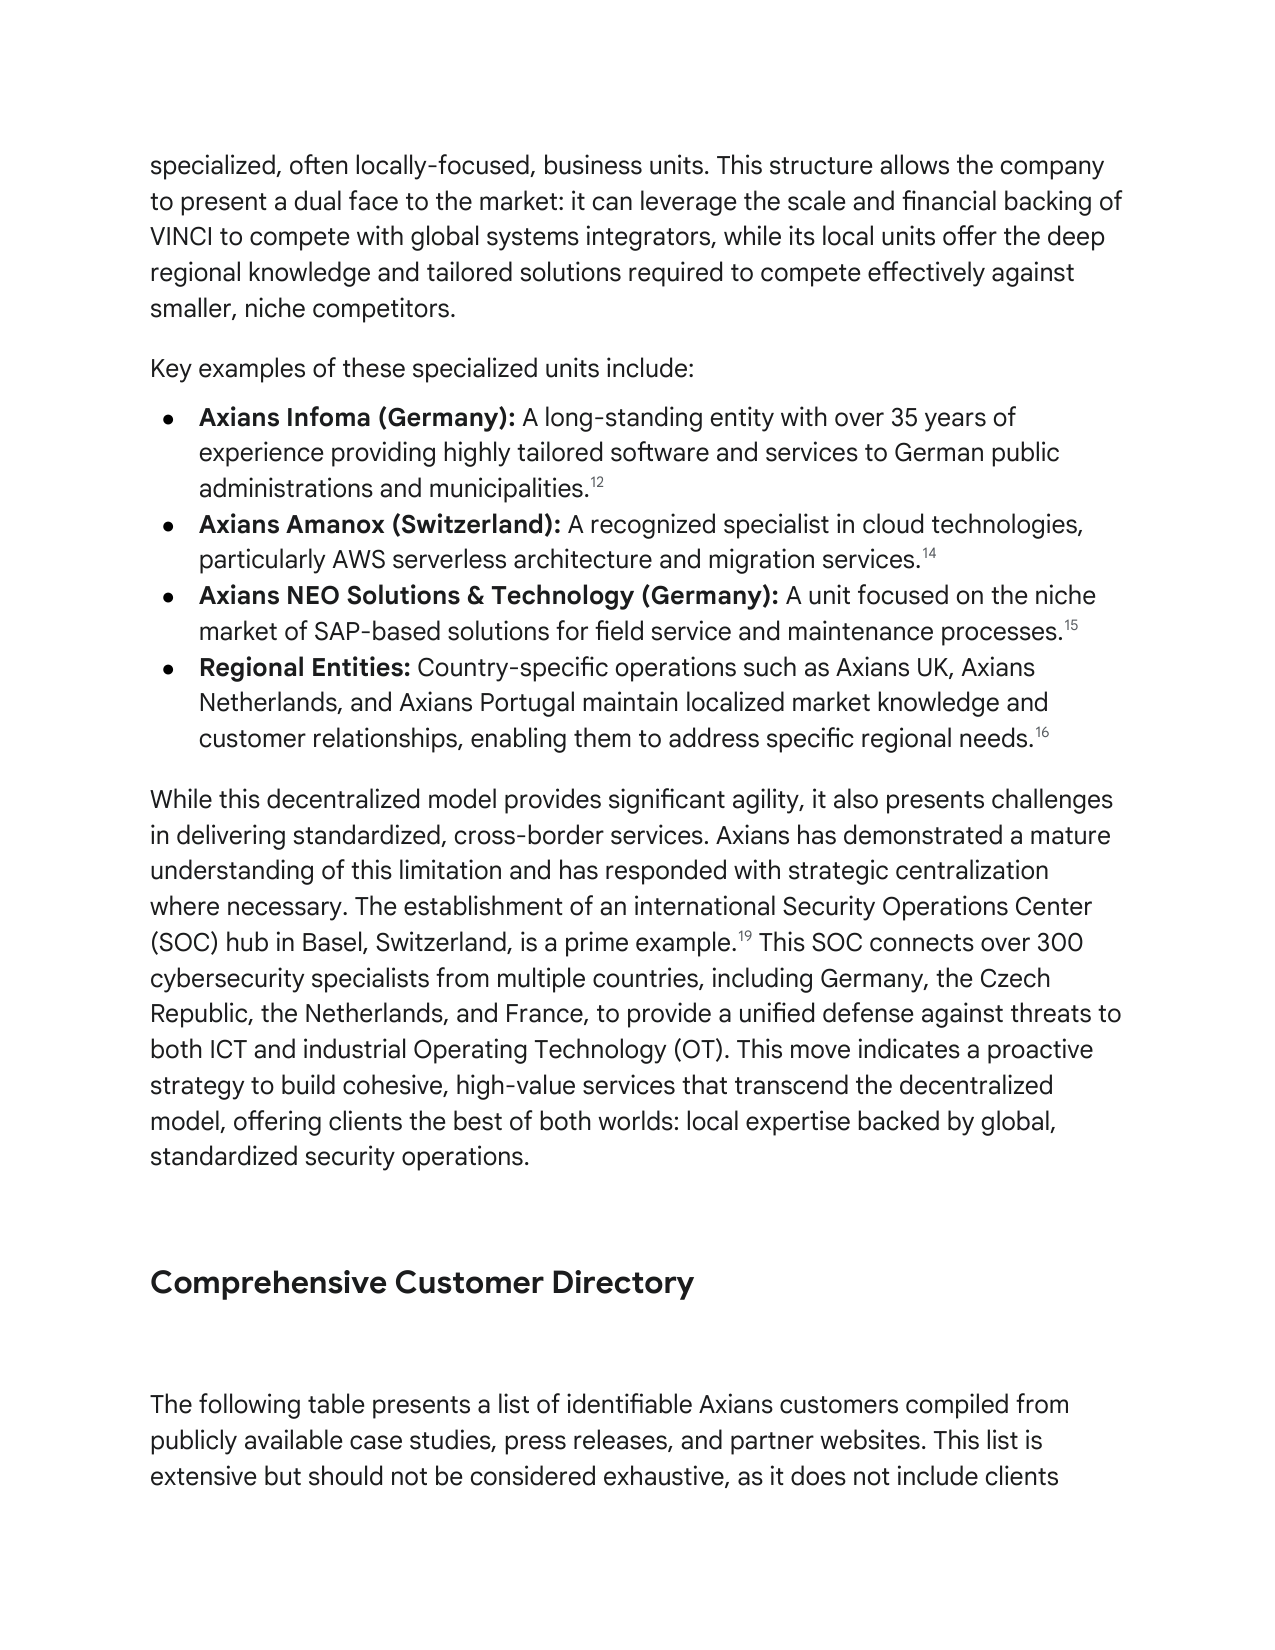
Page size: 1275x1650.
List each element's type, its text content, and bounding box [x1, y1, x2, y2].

list Axians NEO Solutions & Technology (Germany): A unit focused on the niche market of SAP-based solutions for field service and maintenance processes.15 [161, 581, 1125, 648]
subtitle Comprehensive Customer Directory [150, 1263, 1125, 1302]
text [150, 150, 1125, 324]
text While this decentralized model provides significant agility, it also presents challenges in delivering standardized, cross-border services. Axians has demonstrated a mature understanding of this limitation and has responded with strategic centralization where necessary. The establishment of an international Security Operations Center (SOC) hub in Basel, Switzerland, is a prime example.19 This SOC connects over 300 cybersecurity specialists from multiple countries, including Germany, the Czech Republic, the Netherlands, and France, to provide a unified defense against threats to both ICT and industrial Operating Technology (OT). This move indicates a proactive strategy to build cohesive, high-value services that transcend the decentralized model, offering clients the best of both worlds: local expertise backed by global, standardized security operations. [150, 784, 1125, 1173]
list Regional Entities: Country-specific operations such as Axians UK, Axians Netherlands, and Axians Portugal maintain localized market knowledge and customer relationships, enabling them to address specific regional needs.16 [161, 652, 1125, 755]
text Key examples of these specialized units include: [150, 354, 1125, 385]
list Axians Amanox (Switzerland): A recognized specialist in cloud technologies, particularly AWS serverless architecture and migration services.14 [161, 509, 1125, 576]
list Axians Infoma (Germany): A long-standing entity with over 35 years of experience providing highly tailored software and services to German public administrations and municipalities.12 [161, 402, 1125, 505]
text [150, 1389, 1125, 1492]
